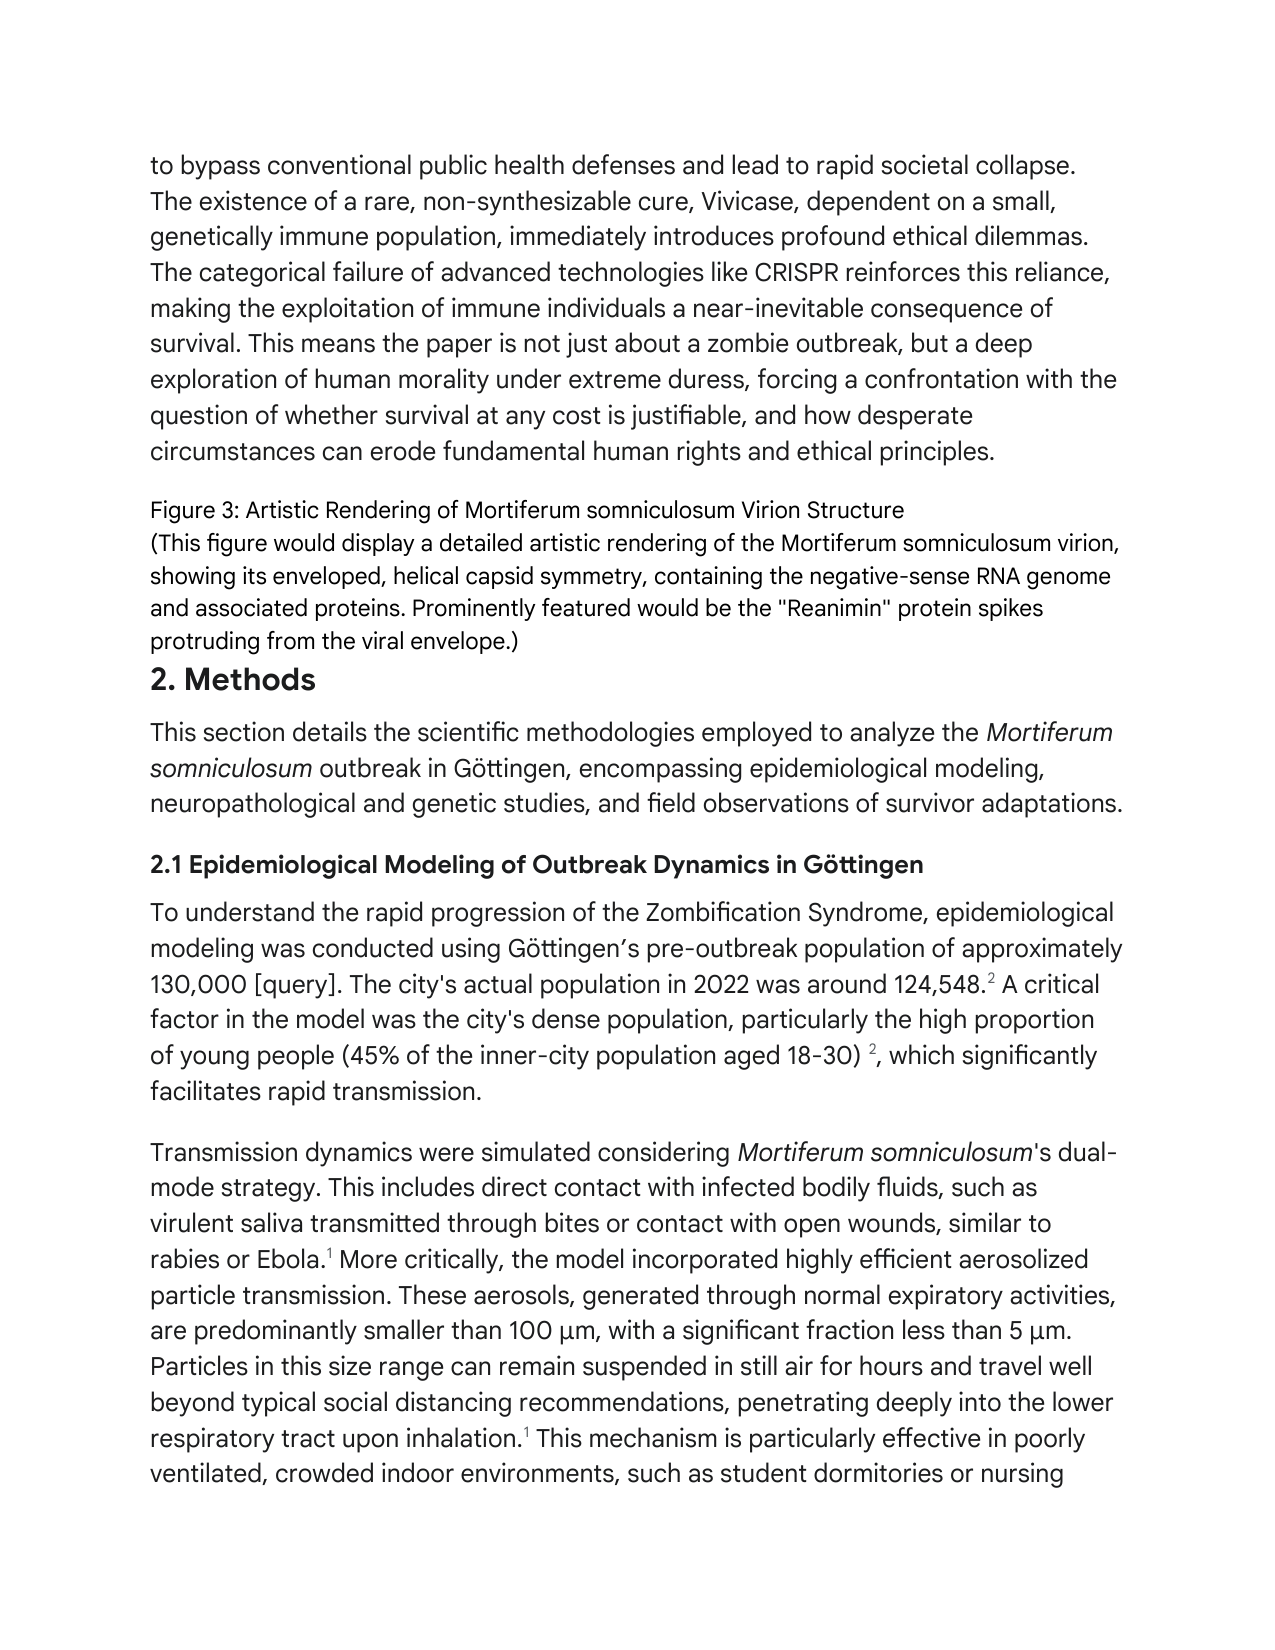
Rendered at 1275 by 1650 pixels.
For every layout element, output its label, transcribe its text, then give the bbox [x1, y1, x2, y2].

text Figure 3: Artistic Rendering of Mortiferum somniculosum Virion Structure [150, 497, 1125, 525]
text To understand the rapid progression of the Zombification Syndrome, epidemiological modeling was conducted using Göttingen’s pre-outbreak population of approximately 130,000 [query]. The city's actual population in 2022 was around 124,548.2 A critical factor in the model was the city's dense population, particularly the high proportion of young people (45% of the inner-city population aged 18-30) 2, which significantly facilitates rapid transmission. [150, 898, 1125, 1108]
text (This figure would display a detailed artistic rendering of the Mortiferum somniculosum virion, showing its enveloped, helical capsid symmetry, containing the negative-sense RNA genome and associated proteins. Prominently featured would be the "Reanimin" protein spikes protruding from the viral envelope.) [150, 529, 1125, 656]
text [150, 1137, 1125, 1490]
subtitle 2. Methods [150, 660, 1125, 699]
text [150, 150, 1125, 467]
text This section details the scientific methodologies employed to analyze the Mortiferum somniculosum outbreak in Göttingen, encompassing epidemiological modeling, neuropathological and genetic studies, and field observations of survivor adaptations. [150, 717, 1125, 820]
subtitle 2.1 Epidemiological Modeling of Outbreak Dynamics in Göttingen [150, 849, 1125, 881]
